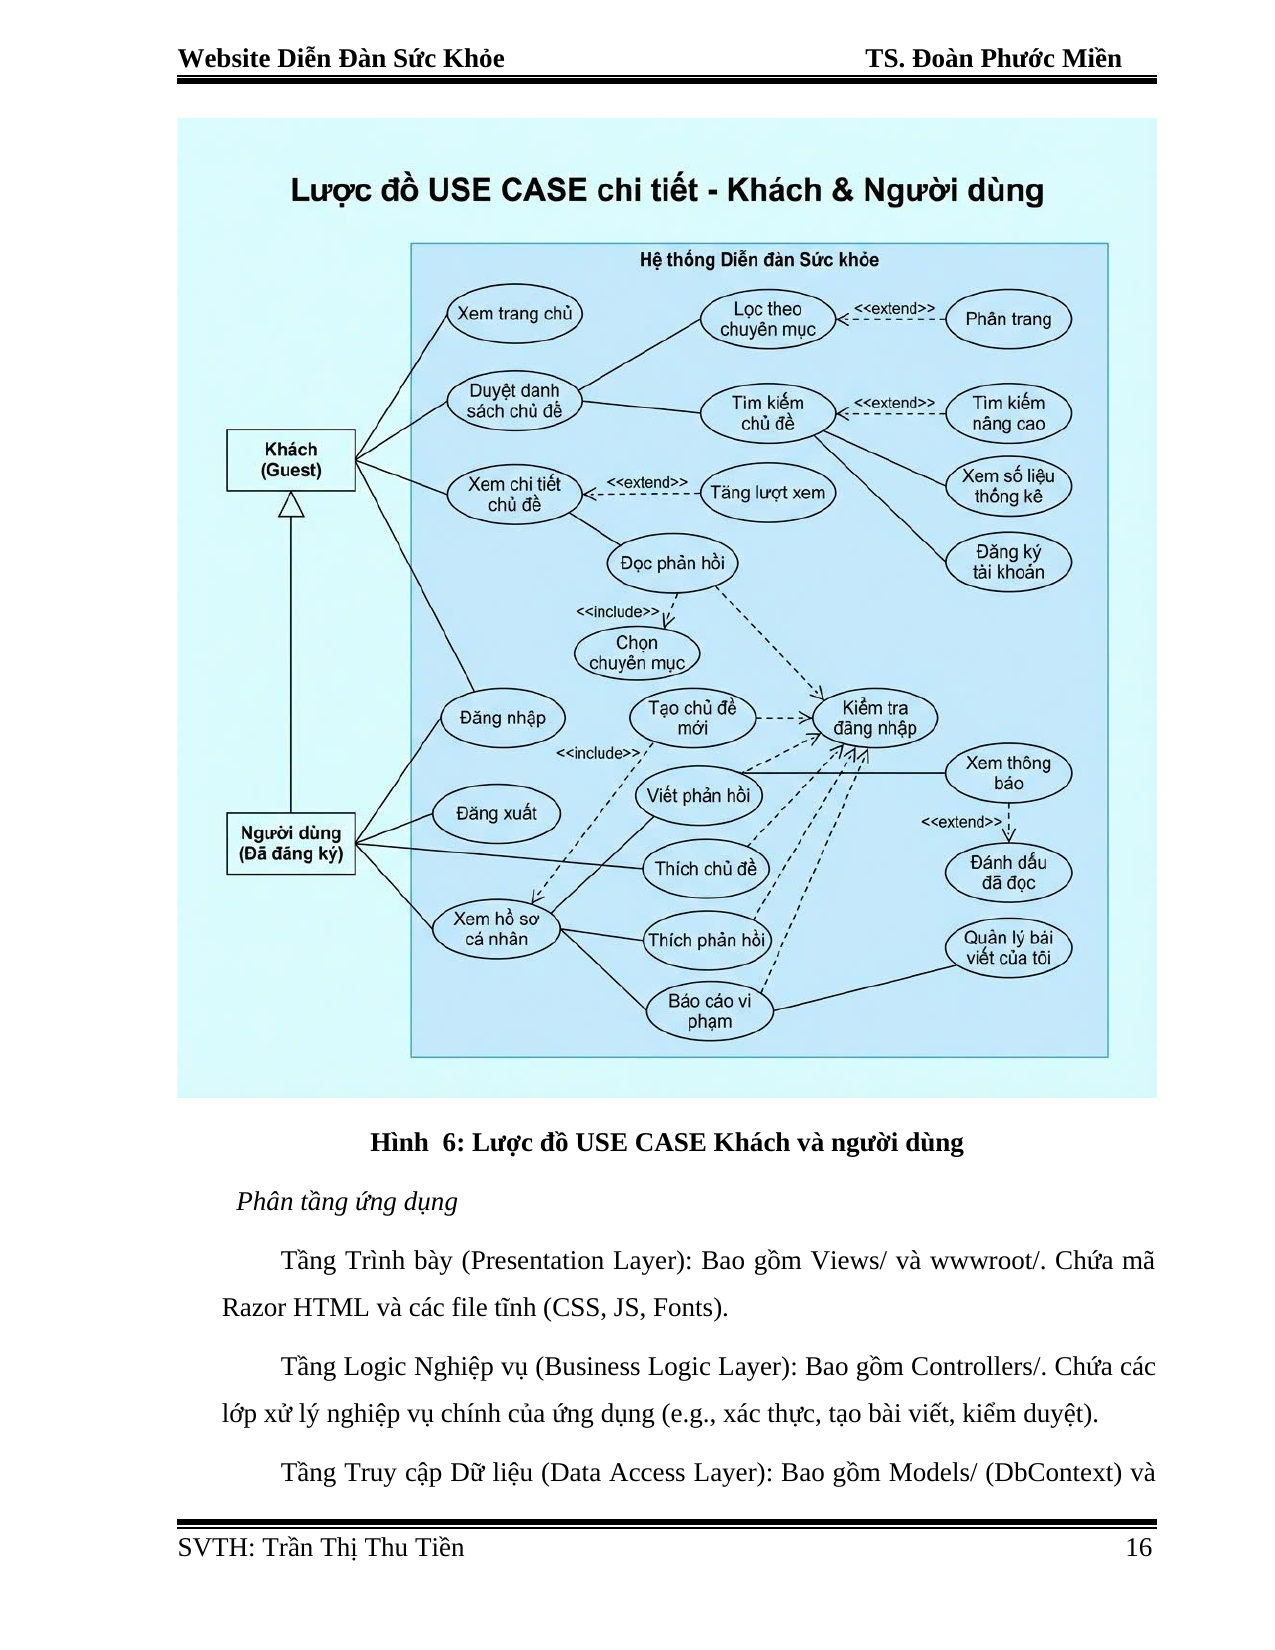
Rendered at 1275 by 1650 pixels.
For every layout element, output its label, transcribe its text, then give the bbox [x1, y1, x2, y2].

text Tầng Trình bày (Presentation Layer): Bao gồm Views/ và wwwroot/. Chứa mã Razor HTML và các file tĩnh (CSS, JS, Fonts). [222, 1244, 1157, 1322]
text Phân tầng ứng dụng [177, 1185, 1157, 1216]
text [222, 1456, 1157, 1487]
text Hình 6: Lược đồ USE CASE Khách và người dùng [177, 1126, 1157, 1157]
text Tầng Logic Nghiệp vụ (Business Logic Layer): Bao gồm Controllers/. Chứa các lớp xử lý nghiệp vụ chính của ứng dụng (e.g., xác thực, tạo bài viết, kiểm duyệt). [222, 1350, 1157, 1428]
picture [177, 118, 1157, 1098]
